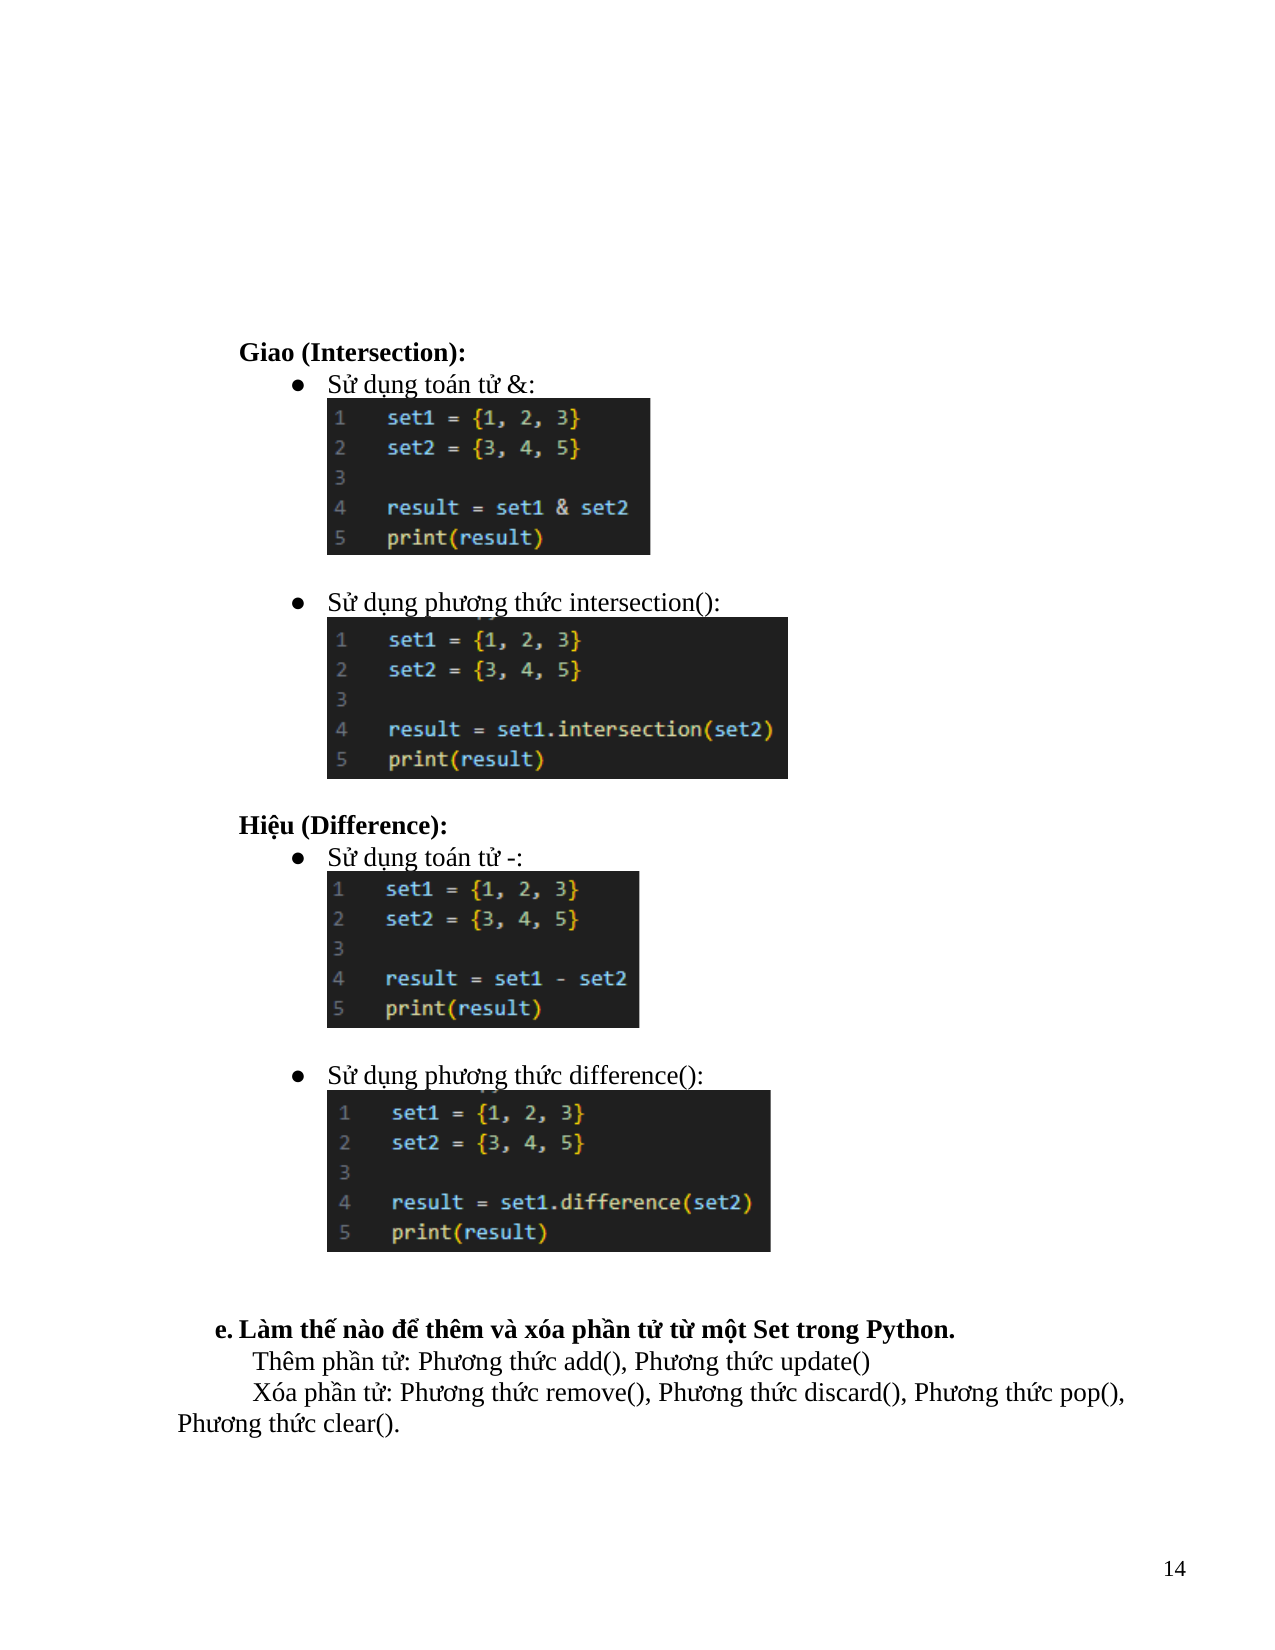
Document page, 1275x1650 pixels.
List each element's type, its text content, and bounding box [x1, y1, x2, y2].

picture [327, 398, 651, 555]
picture [327, 871, 640, 1028]
list Sử dụng phương thức difference(): [289, 1059, 1186, 1090]
text Hiệu (Difference): [177, 809, 1186, 841]
text Giao (Intersection): [177, 337, 1186, 368]
list Sử dụng toán tử -: [289, 841, 1186, 872]
text Xóa phần tử: Phương thức remove(), Phương thức discard(), Phương thức pop(), Phương thức clear(). [177, 1376, 1186, 1438]
picture [327, 1090, 771, 1252]
list Sử dụng toán tử &: [289, 368, 1186, 399]
list Sử dụng phương thức intersection(): [289, 586, 1186, 617]
list Làm thế nào để thêm và xóa phần tử từ một Set trong Python. [214, 1313, 1186, 1345]
text Thêm phần tử: Phương thức add(), Phương thức update() [252, 1345, 1186, 1376]
picture [327, 617, 788, 779]
